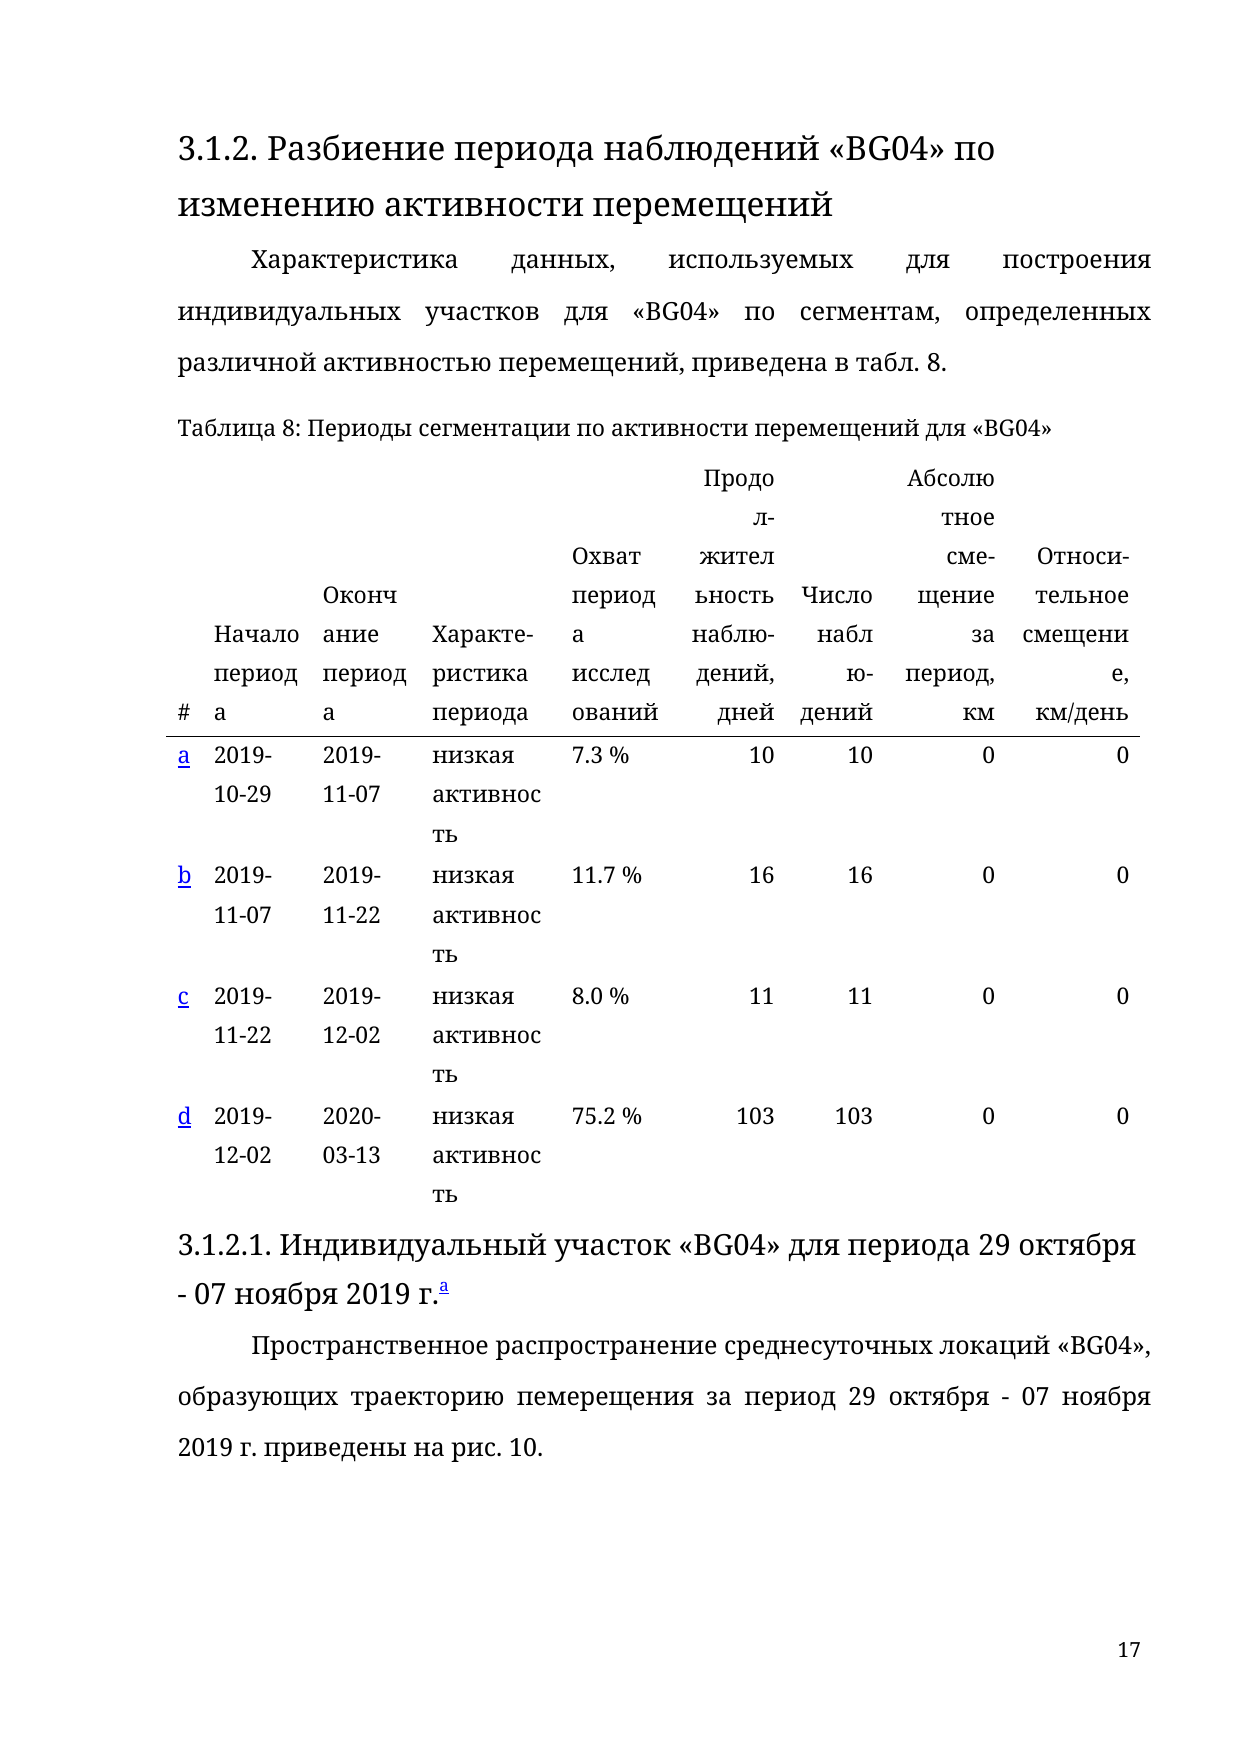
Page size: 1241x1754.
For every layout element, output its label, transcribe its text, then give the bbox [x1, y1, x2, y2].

table_cell 2019-12-02 [311, 978, 421, 1098]
table_cell 0 [1006, 1098, 1140, 1218]
table_cell 75.2 % [560, 1098, 674, 1218]
table_cell 11 [674, 978, 786, 1098]
table_header Окончание периода [311, 459, 421, 736]
text Характеристика данных, используемых для построения индивидуальных участков для «BG04» по сегментам, определенных различной активностью перемещений, приведена в табл. 8. [177, 242, 1152, 378]
table_cell 0 [884, 737, 1006, 857]
table_cell 8.0 % [560, 978, 674, 1098]
table_cell 2019-11-22 [311, 858, 421, 977]
table_cell 0 [1006, 978, 1140, 1098]
table_header Продолжительность наблюдений, дней [674, 459, 786, 736]
table_cell 2020-03-13 [311, 1098, 421, 1218]
table_header Характеристика периода [421, 459, 560, 736]
table_cell 0 [884, 1098, 1006, 1218]
table_cell 103 [786, 1098, 884, 1218]
table_cell 0 [884, 858, 1006, 977]
table_cell 10 [674, 737, 786, 857]
table_cell 16 [674, 858, 786, 977]
table_cell a [166, 737, 202, 857]
table_cell 16 [786, 858, 884, 977]
table_header Охват периода исследований [560, 459, 674, 736]
table_cell 2019-11-07 [311, 737, 421, 857]
table_header # [166, 459, 202, 736]
table_header Число наблюдений [786, 459, 884, 736]
subtitle Разбиение периода наблюдений «BG04» по изменению активности перемещений [177, 124, 1152, 227]
table_cell 0 [1006, 858, 1140, 977]
table_header Относительное смещение, км/день [1006, 459, 1140, 736]
table_cell низкая активность [421, 1098, 560, 1218]
table_header Начало периода [202, 459, 311, 736]
table_cell 7.3 % [560, 737, 674, 857]
table_cell 0 [1006, 737, 1140, 857]
table_cell c [166, 978, 202, 1098]
table_cell 2019-11-22 [202, 978, 311, 1098]
text Таблица 8: Периоды сегментации по активности перемещений для «BG04» [177, 412, 1152, 443]
table_cell b [166, 858, 202, 977]
text Пространственное распространение среднесуточных локаций «BG04», образующих траекторию пемерещения за период 29 октября - 07 ноября 2019 г. приведены на рис. 10. [177, 1327, 1152, 1463]
table_cell 0 [884, 978, 1006, 1098]
table_cell 2019-12-02 [202, 1098, 311, 1218]
table_cell 10 [786, 737, 884, 857]
table_header Абсолютное смещение за период, км [884, 459, 1006, 736]
table_cell низкая активность [421, 858, 560, 977]
table_cell 11.7 % [560, 858, 674, 977]
table_cell d [166, 1098, 202, 1218]
table_cell 2019-11-07 [202, 858, 311, 977]
subtitle Индивидуальный участок «BG04» для периода 29 октября - 07 ноября 2019 г.a [177, 1224, 1152, 1313]
table_cell 2019-10-29 [202, 737, 311, 857]
table_cell 103 [674, 1098, 786, 1218]
table_cell 11 [786, 978, 884, 1098]
table_cell низкая активность [421, 737, 560, 857]
table_cell низкая активность [421, 978, 560, 1098]
